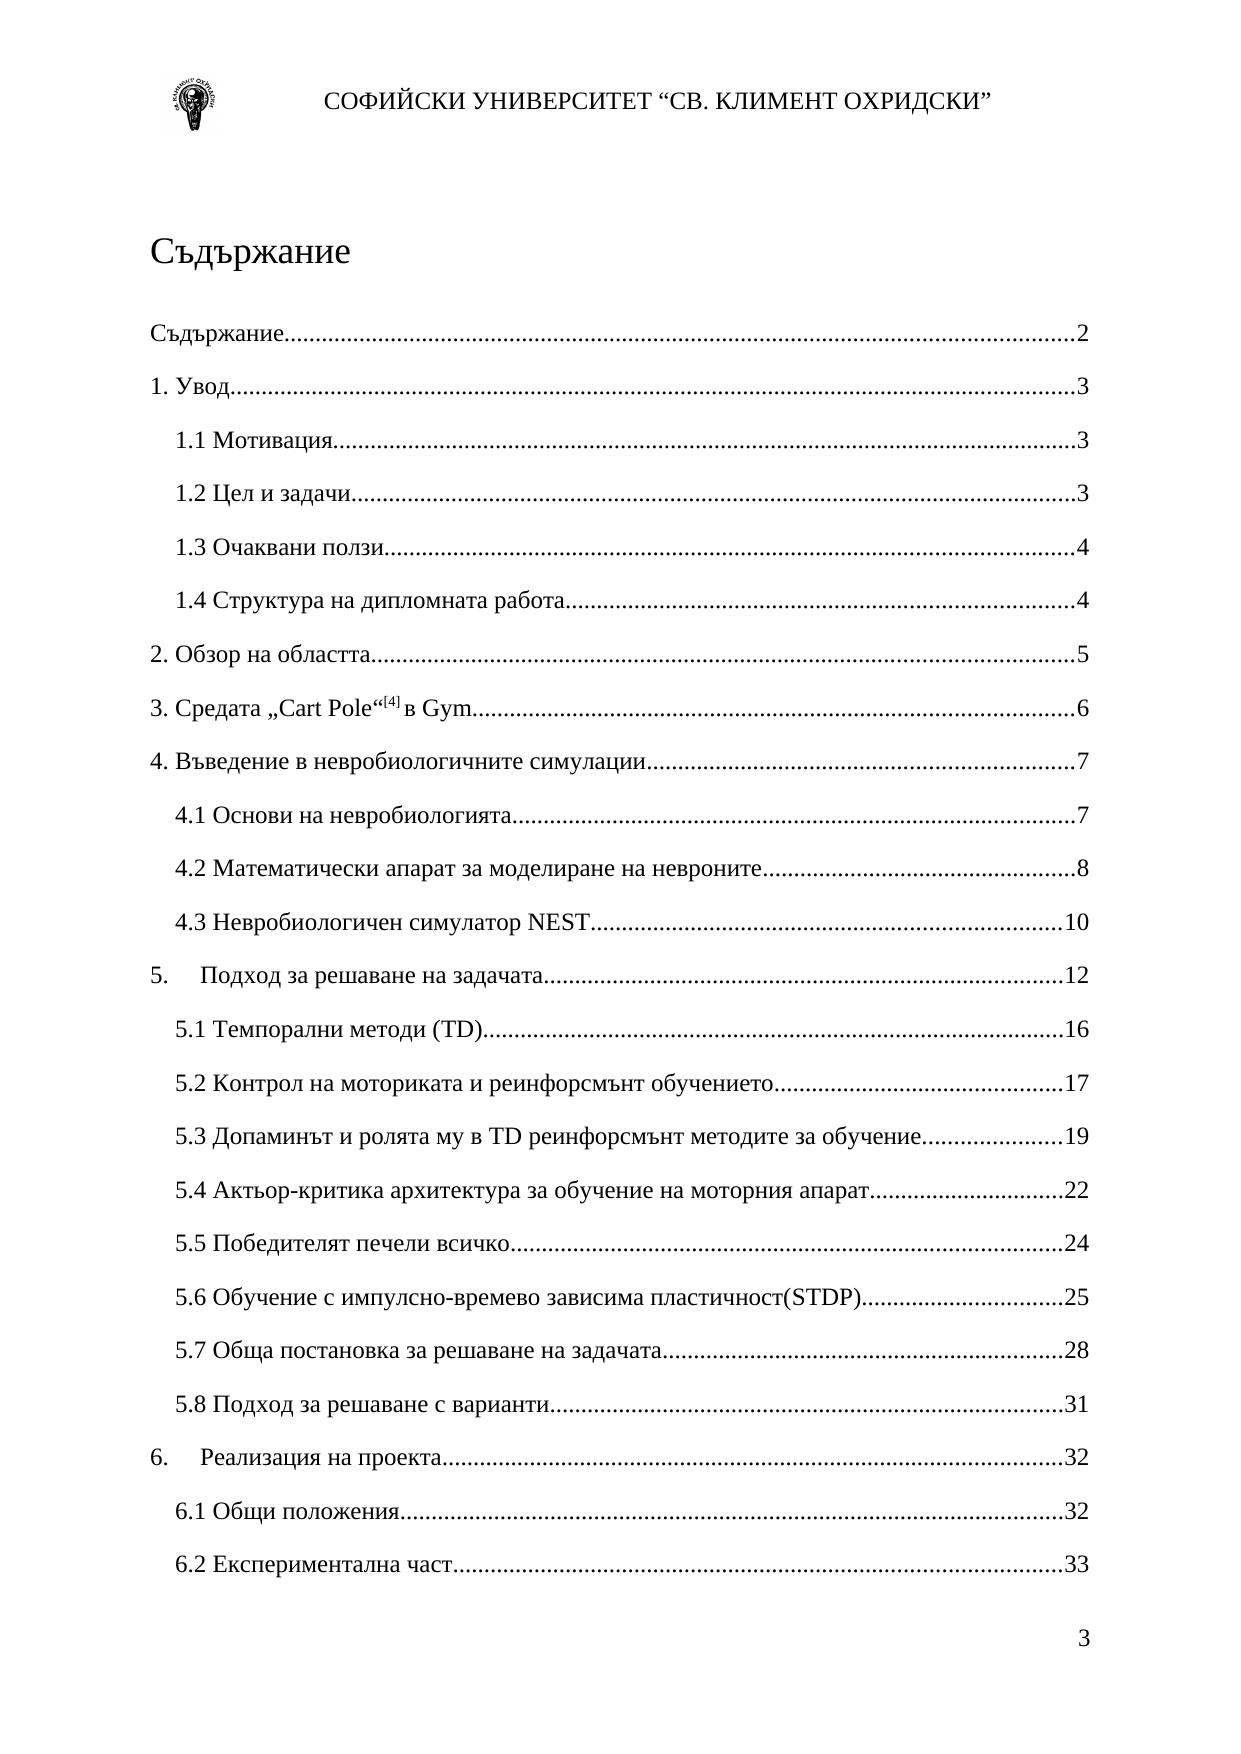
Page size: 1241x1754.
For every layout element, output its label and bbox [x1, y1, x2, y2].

picture [161, 73, 222, 137]
